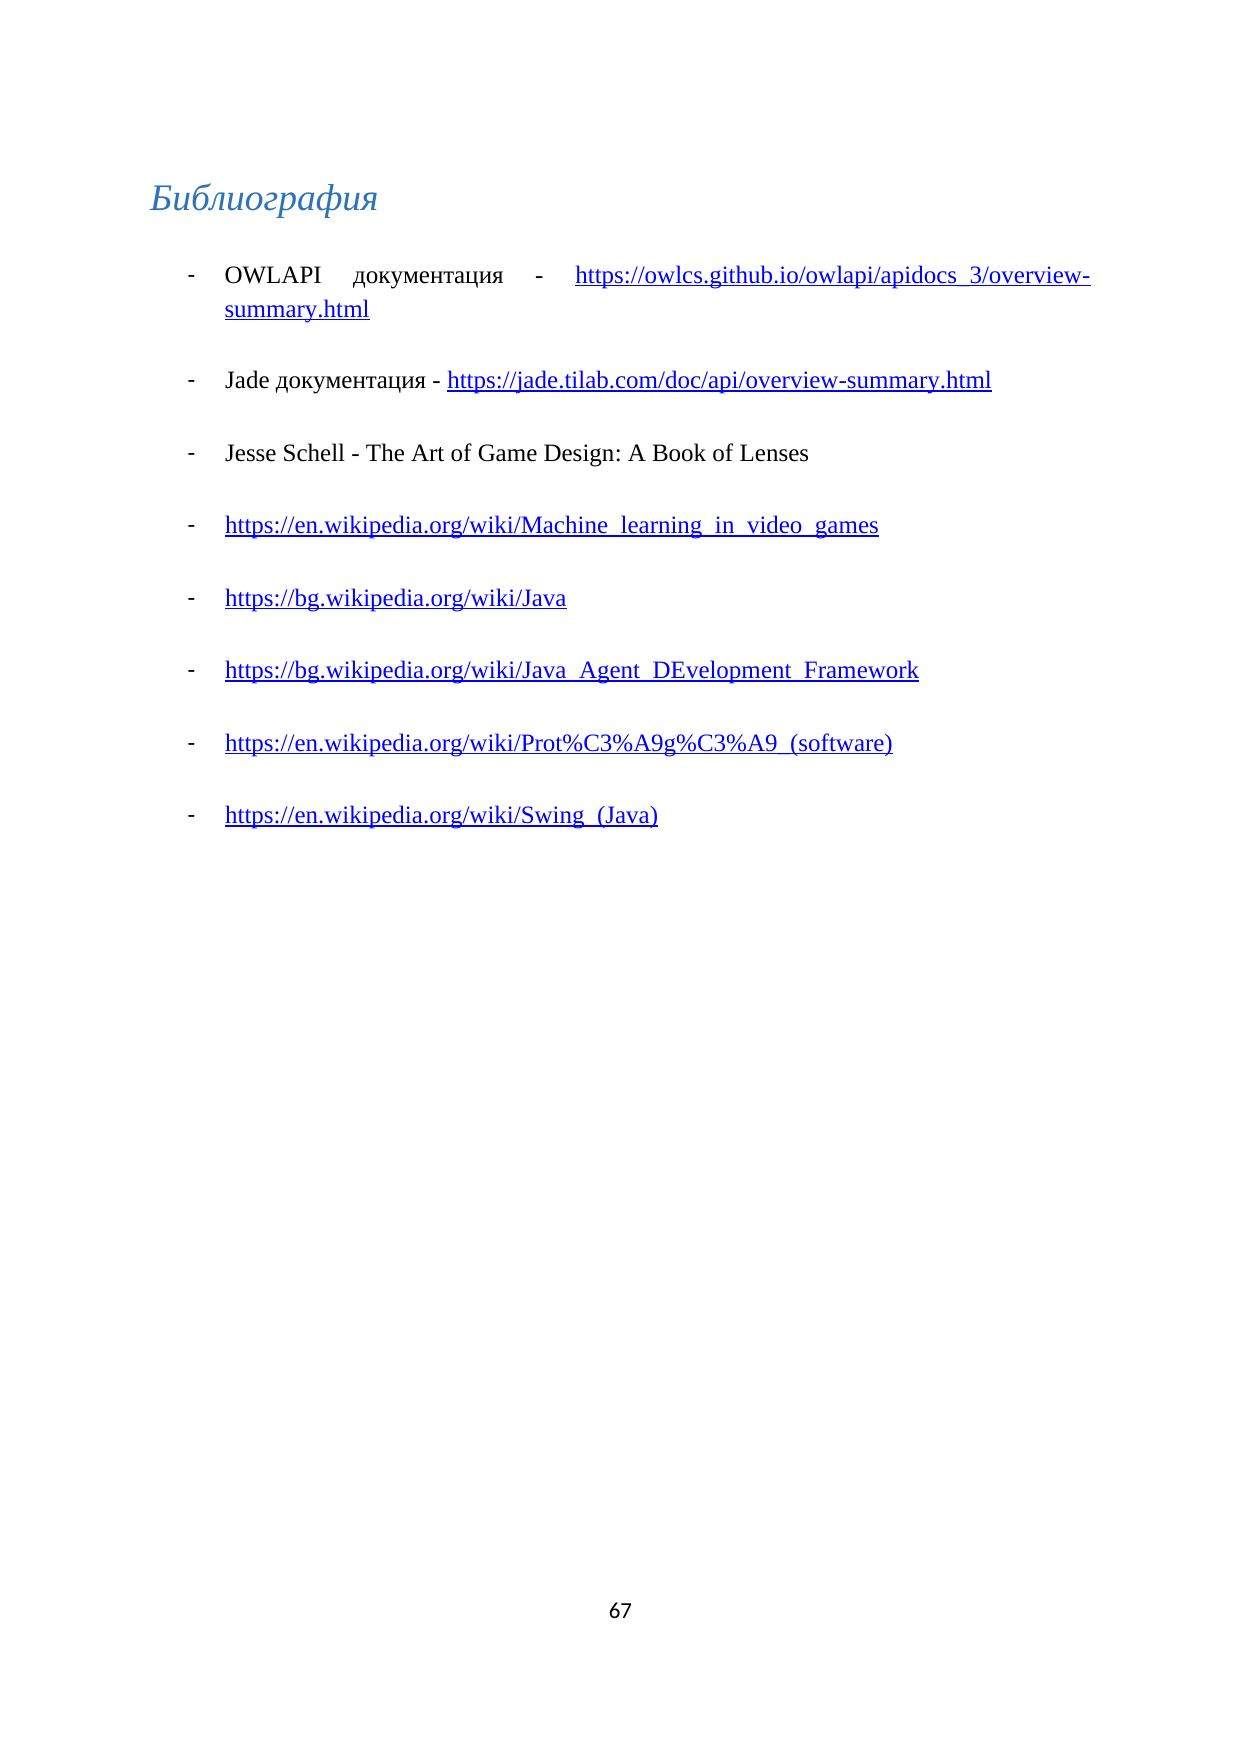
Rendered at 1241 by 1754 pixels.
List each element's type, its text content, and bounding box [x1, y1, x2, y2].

list https://en.wikipedia.org/wiki/Swing_(Java) [187, 799, 1090, 830]
list Jade документация - https://jade.tilab.com/doc/api/overview-summary.html [187, 364, 1090, 395]
list https://bg.wikipedia.org/wiki/Java_Agent_DEvelopment_Framework [187, 654, 1090, 685]
list https://en.wikipedia.org/wiki/Machine_learning_in_video_games [187, 509, 1090, 540]
list https://en.wikipedia.org/wiki/Prot%C3%A9g%C3%A9_(software) [187, 727, 1090, 757]
list Jesse Schell - The Art of Game Design: A Book of Lenses [187, 437, 1090, 467]
subtitle Библиография [150, 175, 1090, 218]
list OWLAPI документация - https://owlcs.github.io/owlapi/apidocs_3/overview-summary.html [187, 259, 1090, 323]
list https://bg.wikipedia.org/wiki/Java [187, 582, 1090, 612]
